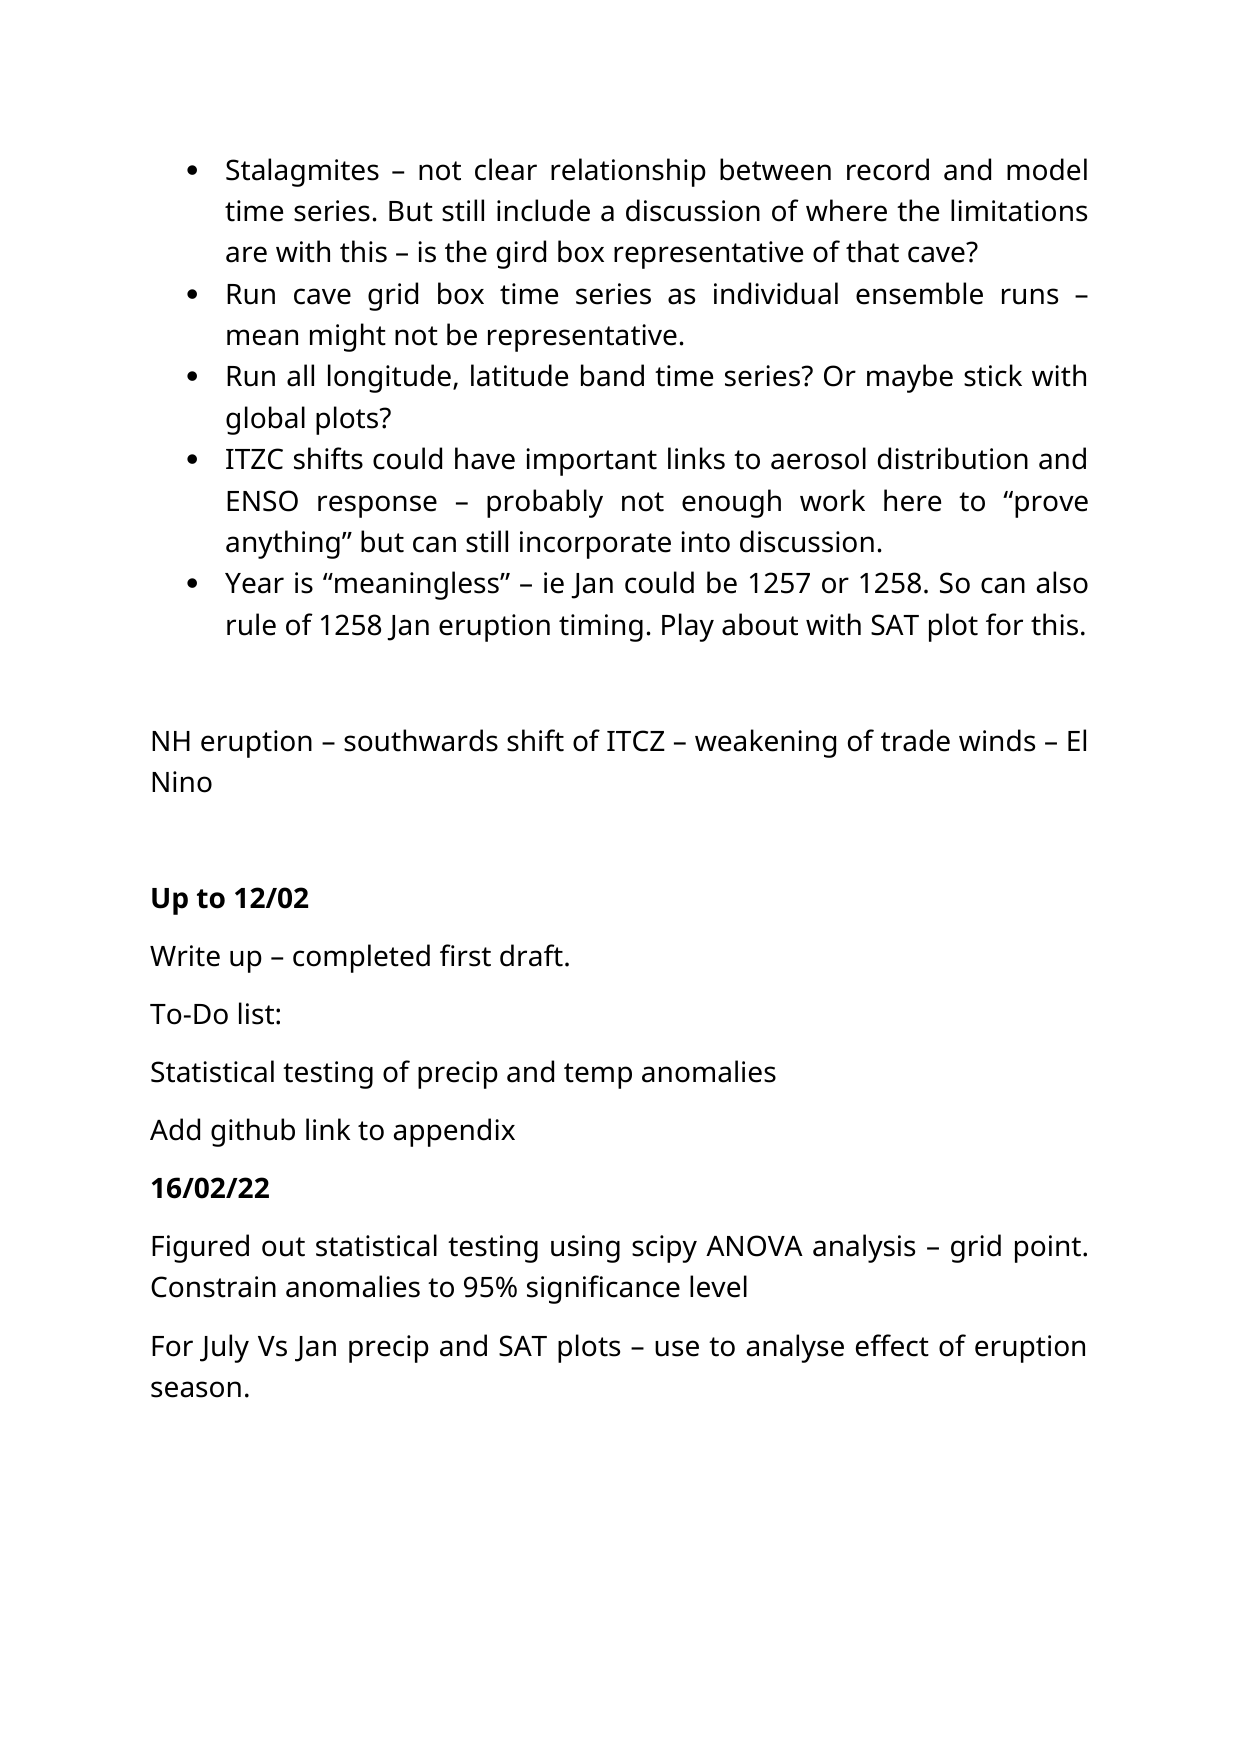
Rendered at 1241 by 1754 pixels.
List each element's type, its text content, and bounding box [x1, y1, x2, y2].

list Year is “meaningless” – ie Jan could be 1257 or 1258. So can also rule of 1258 Jan eruption timing. Play about with SAT plot for this. [187, 563, 1090, 643]
list Stalagmites – not clear relationship between record and model time series. But still include a discussion of where the limitations are with this – is the gird box representative of that cave? [187, 150, 1090, 271]
list Run all longitude, latitude band time series? Or maybe stick with global plots? [187, 357, 1090, 436]
text Figured out statistical testing using scipy ANOVA analysis – grid point. Constrain anomalies to 95% significance level [150, 1226, 1090, 1306]
list Run cave grid box time series as individual ensemble runs – mean might not be representative. [187, 274, 1090, 354]
text NH eruption – southwards shift of ITCZ – weakening of trade winds – El Nino [150, 721, 1090, 801]
text 16/02/22 [150, 1168, 1090, 1207]
text To-Do list: [150, 994, 1090, 1033]
text Statistical testing of precip and temp anomalies [150, 1052, 1090, 1091]
text Write up – completed first draft. [150, 936, 1090, 975]
text Up to 12/02 [150, 878, 1090, 917]
text For July Vs Jan precip and SAT plots – use to analyse effect of eruption season. [150, 1326, 1090, 1406]
list ITZC shifts could have important links to aerosol distribution and ENSO response – probably not enough work here to “prove anything” but can still incorporate into discussion. [187, 439, 1090, 561]
text Add github link to appendix [150, 1110, 1090, 1149]
